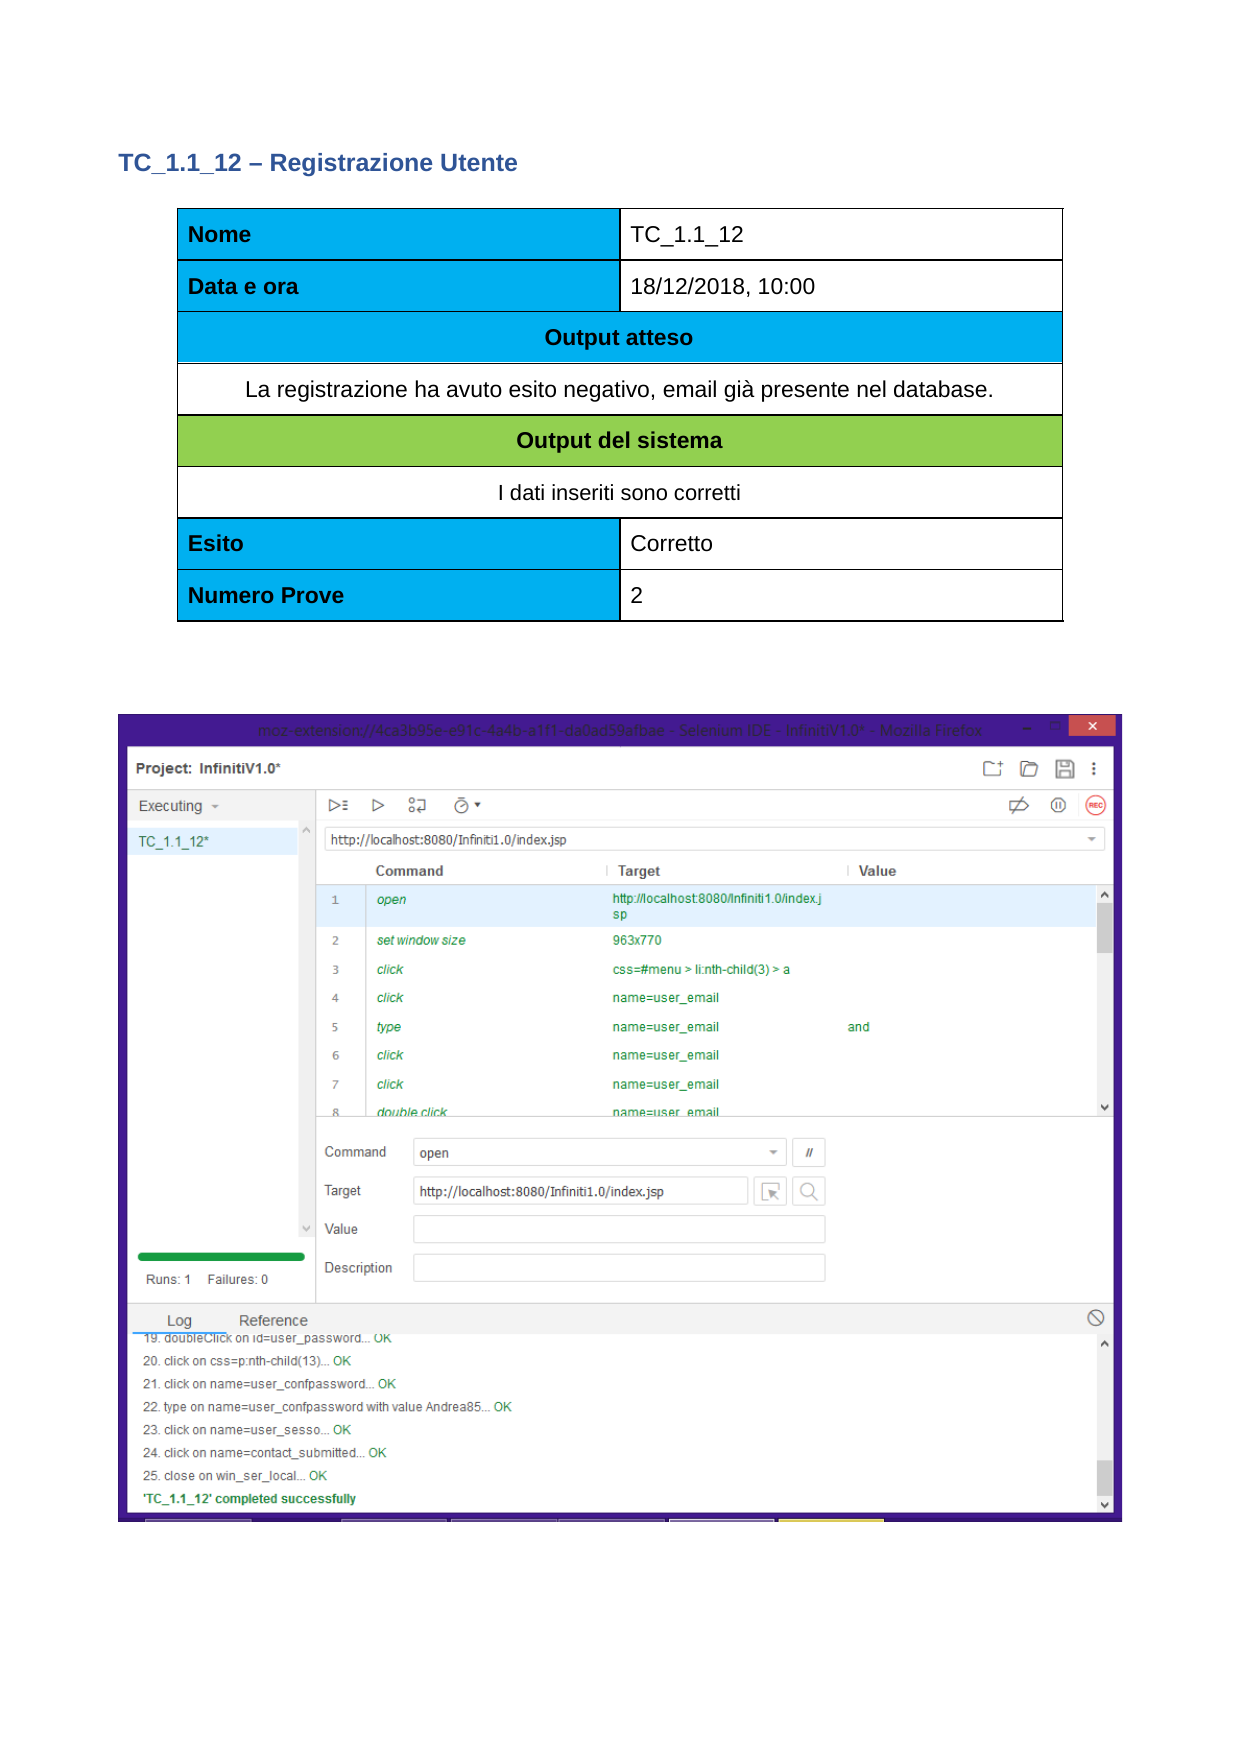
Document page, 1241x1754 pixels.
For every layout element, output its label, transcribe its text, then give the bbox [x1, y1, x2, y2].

table_cell La registrazione ha avuto esito negativo, email già presente nel database. [178, 364, 1062, 414]
table_cell Data e ora [178, 261, 619, 311]
picture [118, 714, 1123, 1522]
table_cell 18/12/2018, 10:00 [621, 261, 1062, 311]
table_cell Corretto [621, 519, 1062, 569]
table_header TC_1.1_12 [621, 209, 1062, 259]
table_cell Output del sistema [178, 416, 1062, 466]
table_cell Esito [178, 519, 619, 569]
subtitle TC_1.1_12 – Registrazione Utente [118, 148, 1122, 176]
table_header Nome [178, 209, 619, 259]
table_cell Numero Prove [178, 570, 619, 620]
table_cell Output atteso [178, 312, 1062, 362]
table_cell I dati inseriti sono corretti [178, 467, 1062, 517]
table_cell 2 [621, 570, 1062, 620]
